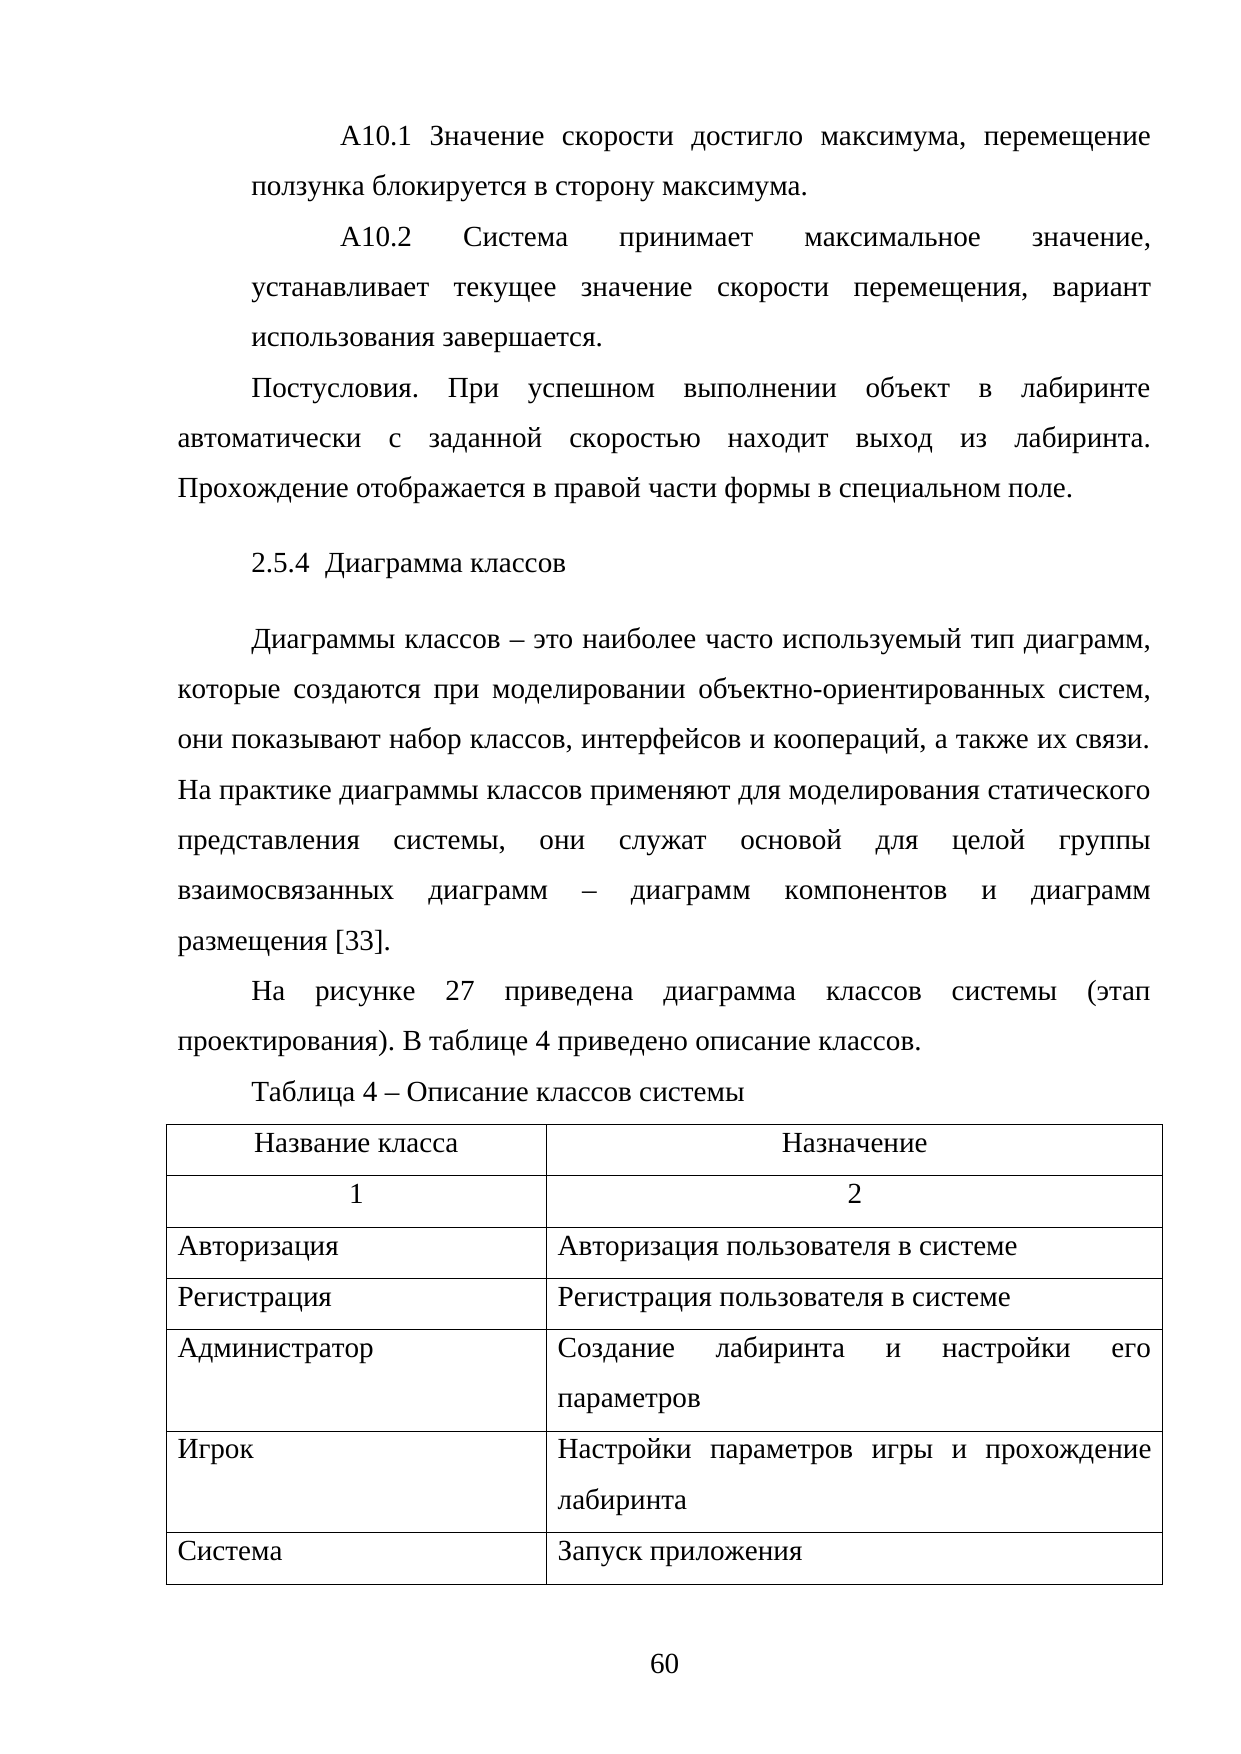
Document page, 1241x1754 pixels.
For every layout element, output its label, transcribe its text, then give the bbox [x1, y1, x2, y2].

table_cell Регистрация пользователя в системе [547, 1279, 1162, 1329]
table_cell Администратор [167, 1330, 546, 1431]
table_cell Авторизация пользователя в системе [547, 1228, 1162, 1278]
table_cell Авторизация [167, 1228, 546, 1278]
text Диаграммы классов – это наиболее часто используемый тип диаграмм, которые создаются при моделировании объектно-ориентированных систем, они показывают набор классов, интерфейсов и коопераций, а также их связи. На практике диаграммы классов применяют для моделирования статического представления системы, они служат основой для целой группы взаимосвязанных диаграмм – диаграмм компонентов и диаграмм размещения [33]. [177, 621, 1152, 956]
text Диаграмма классов [251, 546, 1152, 579]
table_cell Настройки параметров игры и прохождение лабиринта [547, 1432, 1162, 1532]
table_cell Создание лабиринта и настройки его параметров [547, 1330, 1162, 1431]
table_cell Игрок [167, 1432, 546, 1532]
table_cell 2 [547, 1176, 1162, 1227]
text На рисунке 27 приведена диаграмма классов системы (этап проектирования). В таблице 4 приведено описание классов. [177, 973, 1152, 1057]
table_cell Запуск приложения [547, 1533, 1162, 1583]
text Постусловия. При успешном выполнении объект в лабиринте автоматически с заданной скоростью находит выход из лабиринта. Прохождение отображается в правой части формы в специальном поле. [177, 370, 1152, 504]
text А10.2 Система принимает максимальное значение, устанавливает текущее значение скорости перемещения, вариант использования завершается. [251, 219, 1152, 353]
table_cell Регистрация [167, 1279, 546, 1329]
table_header Название класса [167, 1125, 546, 1175]
text Таблица 4 – Описание классов системы [177, 1074, 1152, 1107]
table_cell Система [167, 1533, 546, 1583]
text А10.1 Значение скорости достигло максимума, перемещение ползунка блокируется в сторону максимума. [251, 118, 1152, 202]
table_cell 1 [167, 1176, 546, 1227]
table_header Назначение [547, 1125, 1162, 1175]
